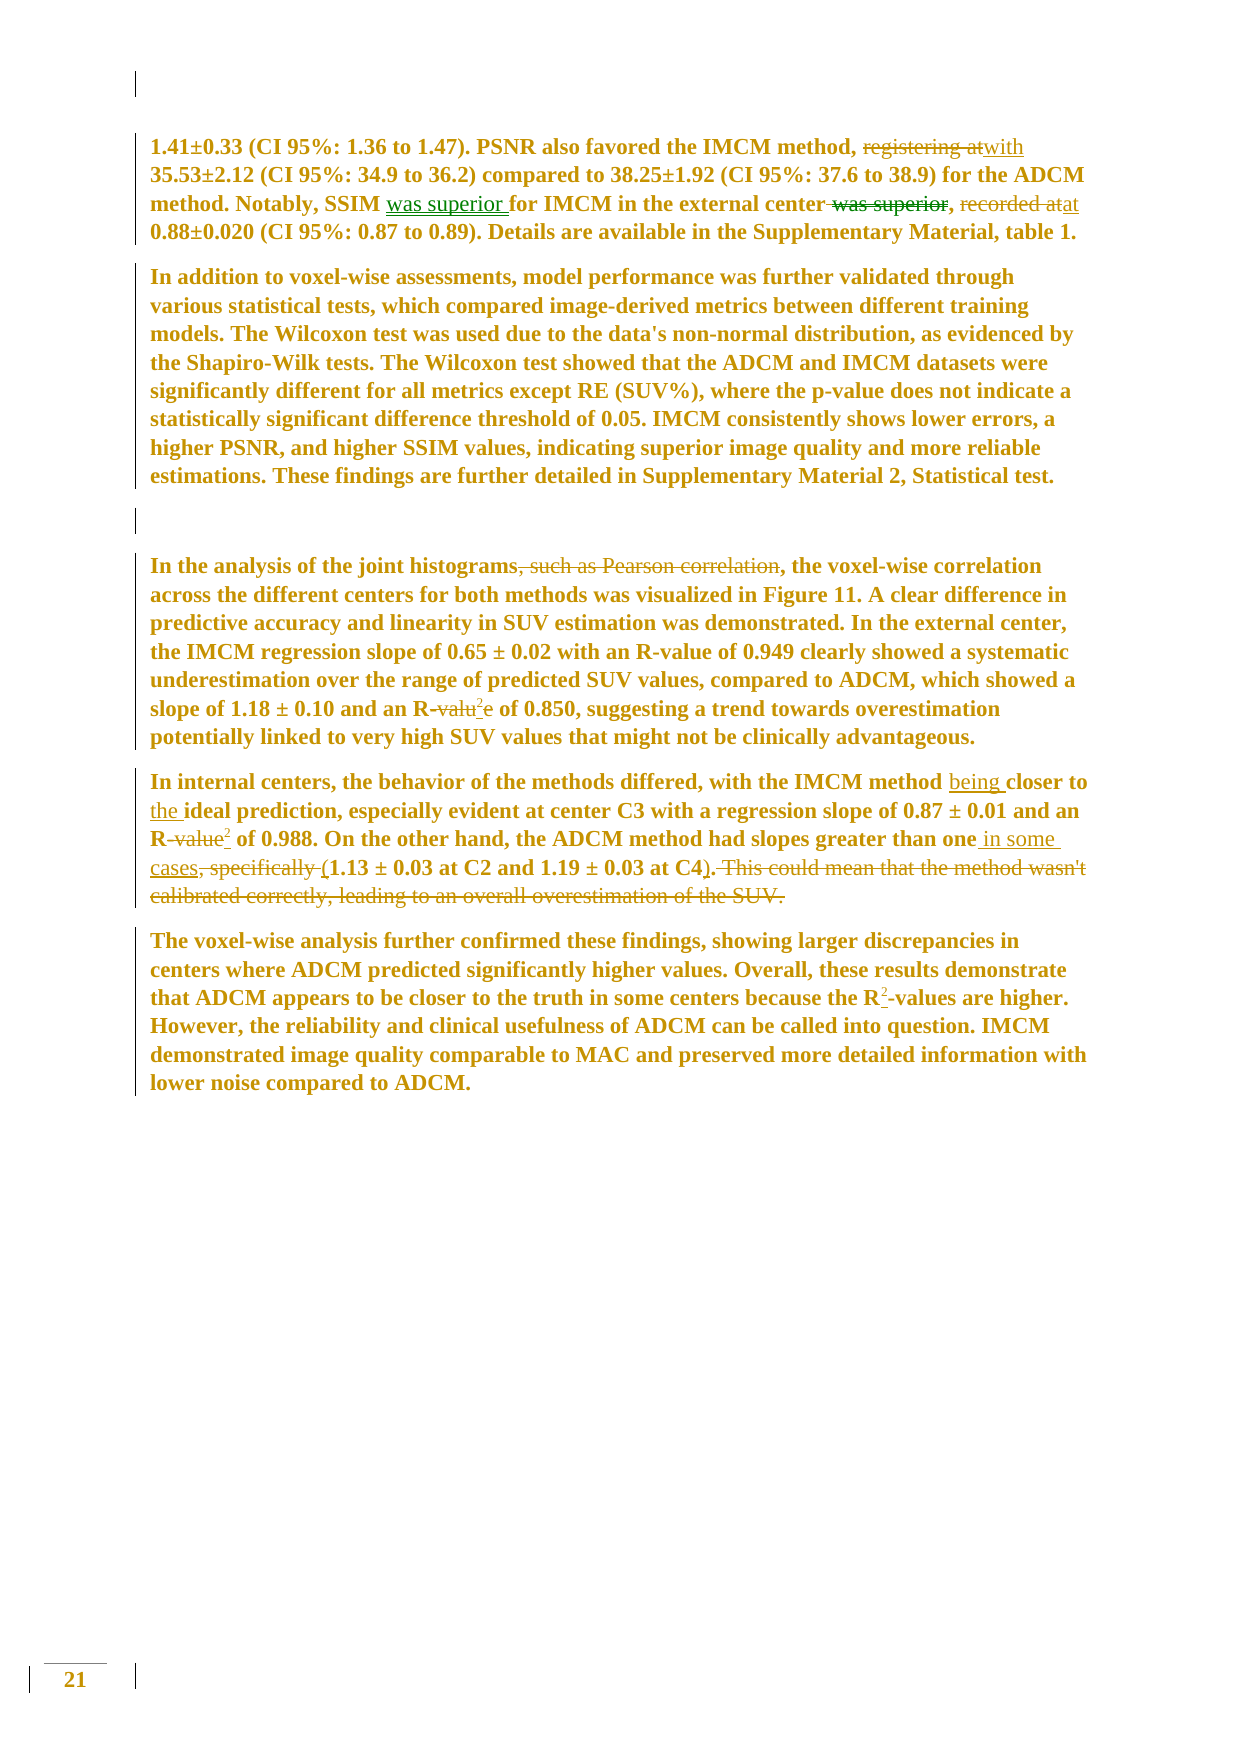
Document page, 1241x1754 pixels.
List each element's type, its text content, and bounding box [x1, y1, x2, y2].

text In internal centers, the behavior of the methods differed, with the IMCM method closer to ideal prediction, especially evident at center C3 with a regression slope of 0.87 ± 0.01 and an R of 0.988. On the other hand, the ADCM method had slopes greater than one1.13 ± 0.03 at C2 and 1.19 ± 0.03 at C4. [150, 768, 1090, 908]
text In addition to voxel-wise assessments, model performance was further validated through various statistical tests, which compared image-derived metrics between different training models. The Wilcoxon test was used due to the data's non-normal distribution, as evidenced by the Shapiro-Wilk tests. The Wilcoxon test showed that the ADCM and IMCM datasets were significantly different for all metrics except RE (SUV%), where the p-value does not indicate a statistically significant difference threshold of 0.05. IMCM consistently shows lower errors, a higher PSNR, and higher SSIM values, indicating superior image quality and more reliable estimations. These findings are further detailed in Supplementary Material 2, Statistical test. [150, 263, 1090, 489]
text The voxel-wise analysis further confirmed these findings, showing larger discrepancies in centers where ADCM predicted significantly higher values. Overall, these results demonstrate that ADCM appears to be closer to the truth in some centers because the R-values are higher. However, the reliability and clinical usefulness of ADCM can be called into question. IMCM demonstrated image quality comparable to MAC and preserved more detailed information with lower noise compared to ADCM. [150, 927, 1090, 1096]
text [150, 133, 1090, 244]
text In the analysis of the joint histograms, the voxel-wise correlation across the different centers for both methods was visualized in Figure 11. A clear difference in predictive accuracy and linearity in SUV estimation was demonstrated. In the external center, the IMCM regression slope of 0.65 ± 0.02 with an R-value of 0.949 clearly showed a systematic underestimation over the range of predicted SUV values, compared to ADCM, which showed a slope of 1.18 ± 0.10 and an R of 0.850, suggesting a trend towards overestimation potentially linked to very high SUV values that might not be clinically advantageous. [150, 553, 1090, 749]
